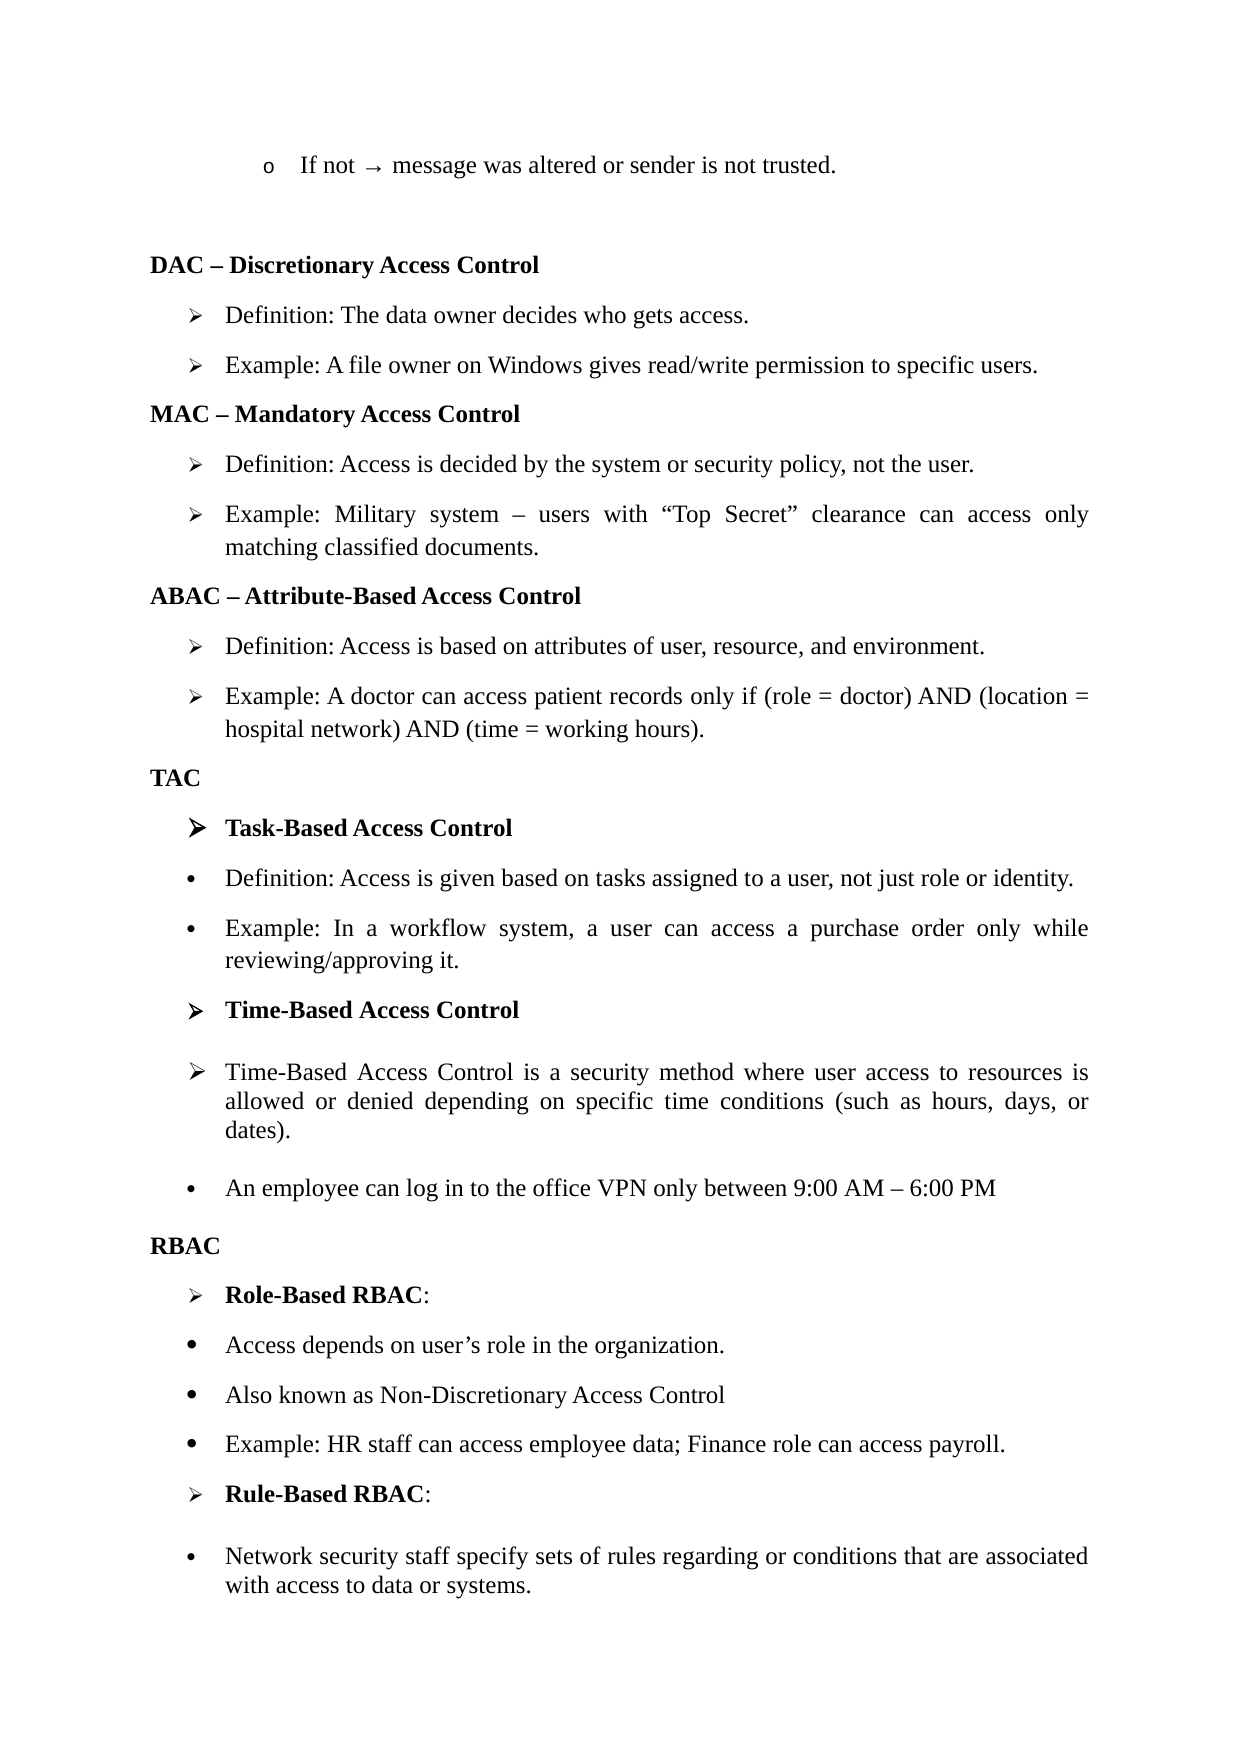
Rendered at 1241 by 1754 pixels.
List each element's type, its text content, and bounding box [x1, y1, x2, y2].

list Rule-Based RBAC: [187, 1479, 1090, 1508]
list Example: A doctor can access patient records only if (role = doctor) AND (location = hospital network) AND (time = working hours). [187, 681, 1090, 743]
list Time-Based Access Control is a security method where user access to resources is allowed or denied depending on specific time conditions (such as hours, days, or dates). [187, 1057, 1090, 1144]
text TAC [150, 763, 1090, 792]
list Definition: The data owner decides who gets access. [187, 300, 1090, 329]
list Network security staff specify sets of rules regarding or conditions that are associated with access to data or systems. [187, 1541, 1090, 1599]
list Example: In a workflow system, a user can access a purchase order only while reviewing/approving it. [187, 913, 1090, 974]
text DAC – Discretionary Access Control [150, 250, 1090, 279]
list Task-Based Access Control [187, 813, 1090, 842]
list Example: HR staff can access employee data; Finance role can access payroll. [187, 1429, 1090, 1458]
list Definition: Access is decided by the system or security policy, not the user. [187, 449, 1090, 478]
list Example: A file owner on Windows gives read/write permission to specific users. [187, 350, 1090, 378]
list Access depends on user’s role in the organization. [187, 1330, 1090, 1359]
text RBAC [150, 1231, 1090, 1259]
text ABAC – Attribute-Based Access Control [150, 581, 1090, 610]
list Definition: Access is based on attributes of user, resource, and environment. [187, 631, 1090, 660]
list Definition: Access is given based on tasks assigned to a user, not just role or identity. [187, 863, 1090, 892]
list Time-Based Access Control [187, 995, 1090, 1024]
text MAC – Mandatory Access Control [150, 399, 1090, 428]
list An employee can log in to the office VPN only between 9:00 AM – 6:00 PM [187, 1173, 1090, 1202]
list Also known as Non-Discretionary Access Control [187, 1380, 1090, 1409]
list Role-Based RBAC: [187, 1281, 1090, 1309]
list Example: Military system – users with “Top Secret” clearance can access only matching classified documents. [187, 499, 1090, 561]
list If not → message was altered or sender is not trusted. [262, 150, 1090, 179]
